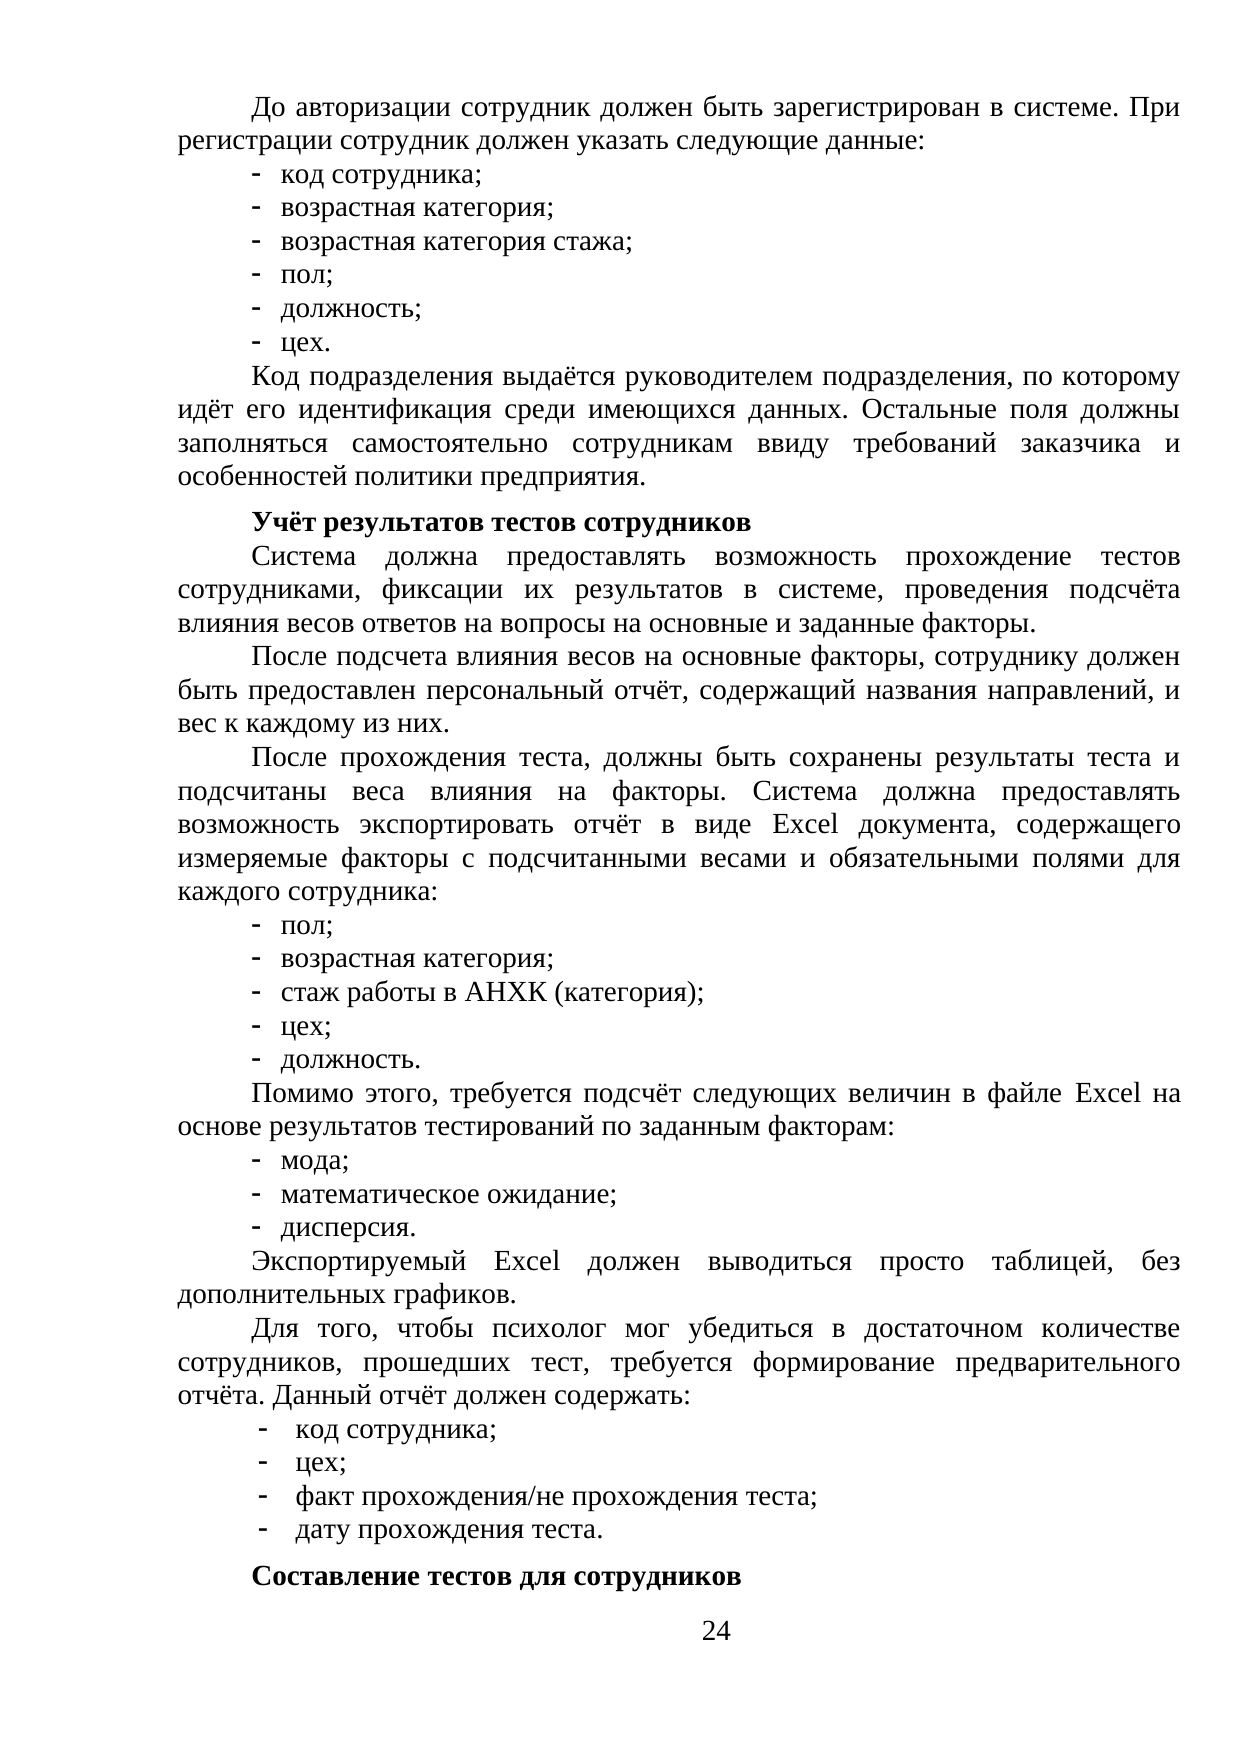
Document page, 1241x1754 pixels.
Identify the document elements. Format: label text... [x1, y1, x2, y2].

list код сотрудника; [258, 1411, 1181, 1444]
list математическое ожидание; [177, 1176, 1181, 1209]
list должность; [177, 290, 1181, 324]
list пол; [177, 907, 1181, 940]
text Система должна предоставлять возможность прохождение тестов сотрудниками, фиксации их результатов в системе, проведения подсчёта влияния весов ответов на вопросы на основные и заданные факторы. [177, 538, 1181, 638]
list возрастная категория стажа; [177, 223, 1181, 257]
list дисперсия. [177, 1209, 1181, 1243]
list цех; [258, 1444, 1181, 1478]
text Учёт результатов тестов сотрудников [251, 504, 1181, 538]
list После прохождения теста, должны быть сохранены результаты теста и подсчитаны веса влияния на факторы. Система должна предоставлять возможность экспортировать отчёт в виде Excel документа, содержащего измеряемые факторы с подсчитанными весами и обязательными полями для каждого сотрудника: [177, 739, 1181, 907]
list возрастная категория; [177, 940, 1181, 974]
list Помимо этого, требуется подсчёт следующих величин в файле Excel на основе результатов тестирований по заданным факторам: [177, 1075, 1181, 1142]
text Составление тестов для сотрудников [251, 1558, 1181, 1591]
list пол; [177, 257, 1181, 290]
list мода; [177, 1142, 1181, 1176]
text После подсчета влияния весов на основные факторы, сотруднику должен быть предоставлен персональный отчёт, содержащий названия направлений, и вес к каждому из них. [177, 638, 1181, 739]
text Экспортируемый Excel должен выводиться просто таблицей, без дополнительных графиков. [177, 1243, 1181, 1310]
list До авторизации сотрудник должен быть зарегистрирован в системе. При регистрации сотрудник должен указать следующие данные: [177, 89, 1181, 156]
list цех; [177, 1008, 1181, 1041]
list факт прохождения/не прохождения теста; [258, 1478, 1181, 1512]
list должность. [177, 1041, 1181, 1075]
list дату прохождения теста. [258, 1512, 1181, 1545]
list цех. [177, 324, 1181, 358]
text Код подразделения выдаётся руководителем подразделения, по которому идёт его идентификация среди имеющихся данных. Остальные поля должны заполняться самостоятельно сотрудникам ввиду требований заказчика и особенностей политики предприятия. [177, 358, 1181, 492]
list возрастная категория; [177, 189, 1181, 223]
text Для того, чтобы психолог мог убедиться в достаточном количестве сотрудников, прошедших тест, требуется формирование предварительного отчёта. Данный отчёт должен содержать: [177, 1310, 1181, 1411]
list стаж работы в АНХК (категория); [177, 974, 1181, 1008]
list код сотрудника; [177, 156, 1181, 189]
